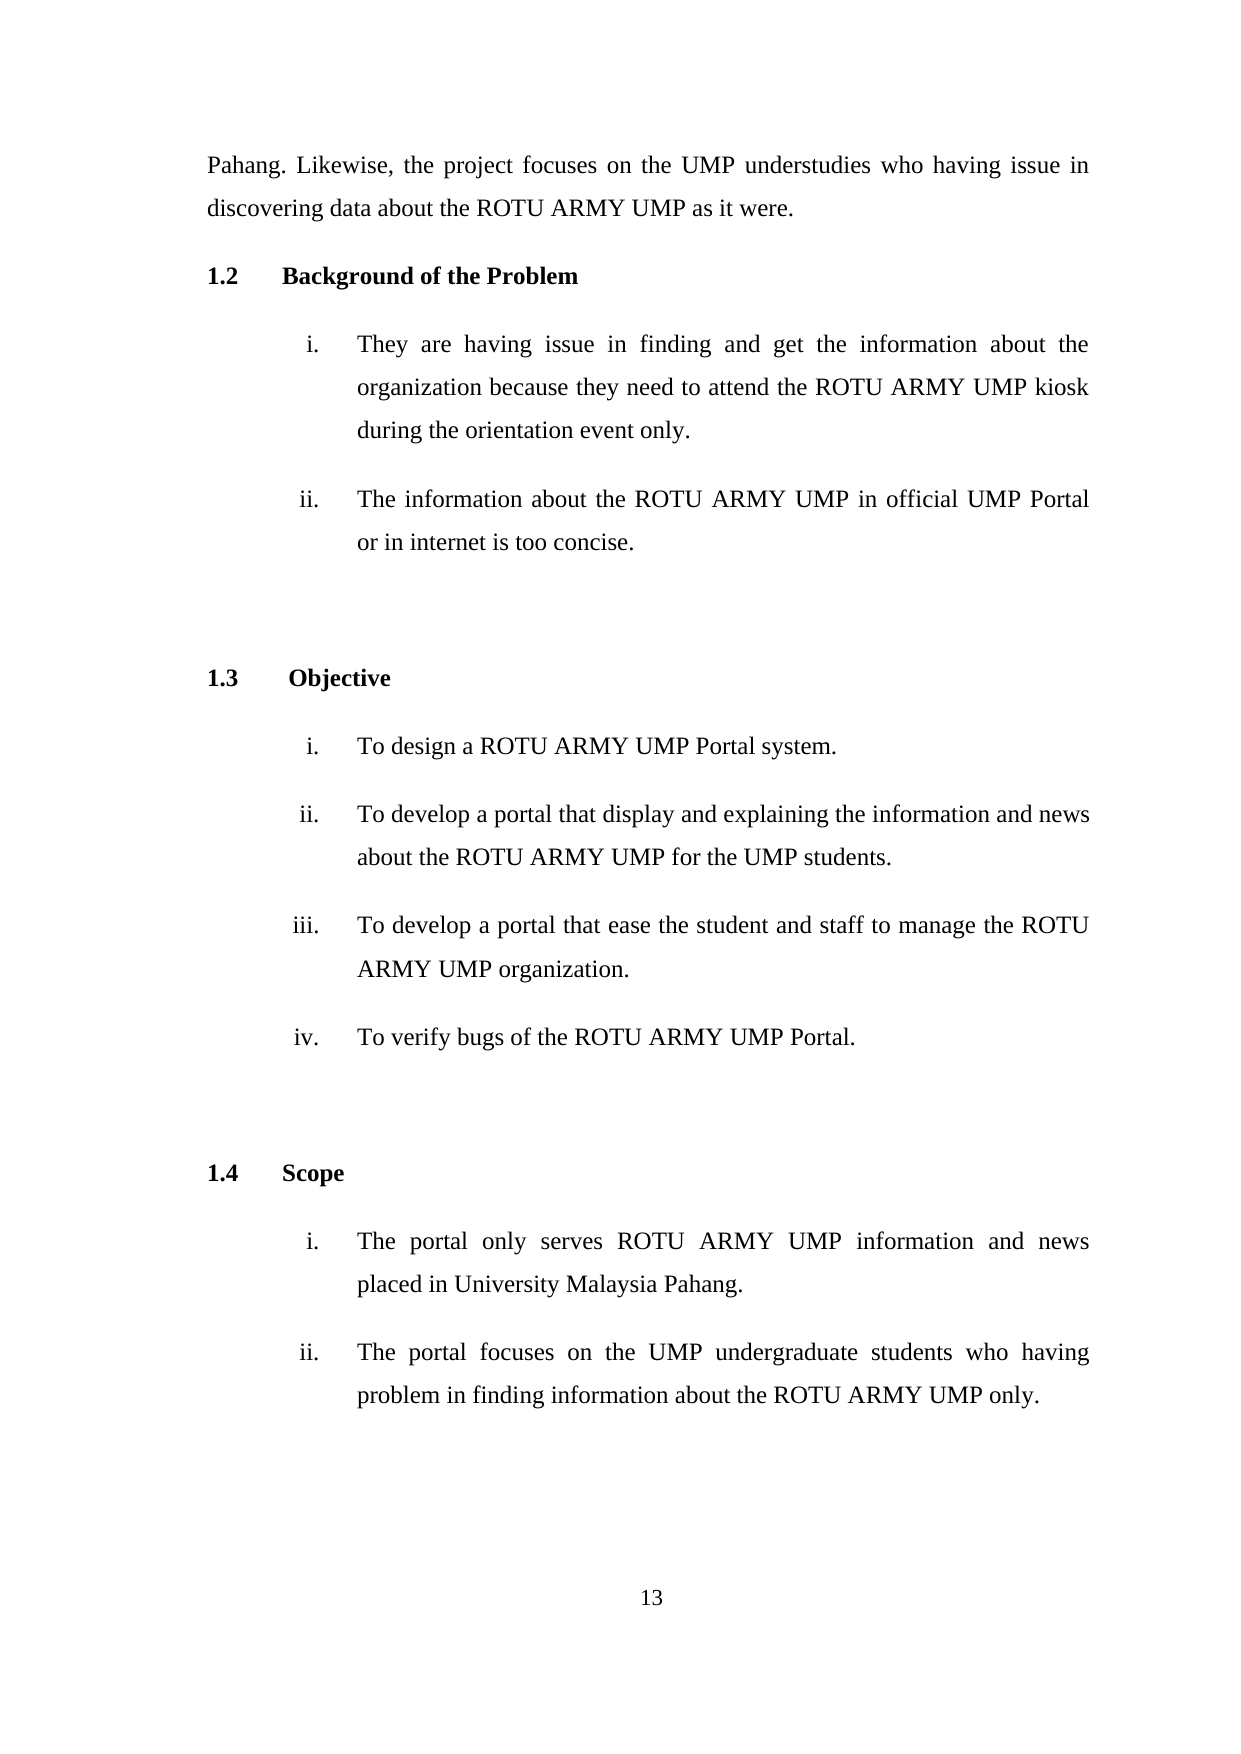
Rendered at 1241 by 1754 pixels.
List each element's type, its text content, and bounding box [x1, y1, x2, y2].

text They are having issue in finding and get the information about the organization because they need to attend the ROTU ARMY UMP kiosk during the orientation event only. [319, 329, 1090, 444]
list To design a ROTU ARMY UMP Portal system. [319, 731, 1090, 760]
subtitle Scope [207, 1158, 1090, 1187]
subtitle Objective [207, 663, 1090, 692]
list To verify bugs of the ROTU ARMY UMP Portal. [319, 1022, 1090, 1051]
list To develop a portal that display and explaining the information and news about the ROTU ARMY UMP for the UMP students. [319, 799, 1090, 871]
text The information about the ROTU ARMY UMP in official UMP Portal or in internet is too concise. [319, 484, 1090, 556]
subtitle Background of the Problem [207, 261, 1090, 290]
list The portal only serves ROTU ARMY UMP information and news placed in University Malaysia Pahang. [319, 1226, 1090, 1298]
list To develop a portal that ease the student and staff to manage the ROTU ARMY UMP organization. [319, 911, 1090, 982]
list The portal focuses on the UMP undergraduate students who having problem in finding information about the ROTU ARMY UMP only. [319, 1337, 1090, 1409]
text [207, 150, 1090, 222]
